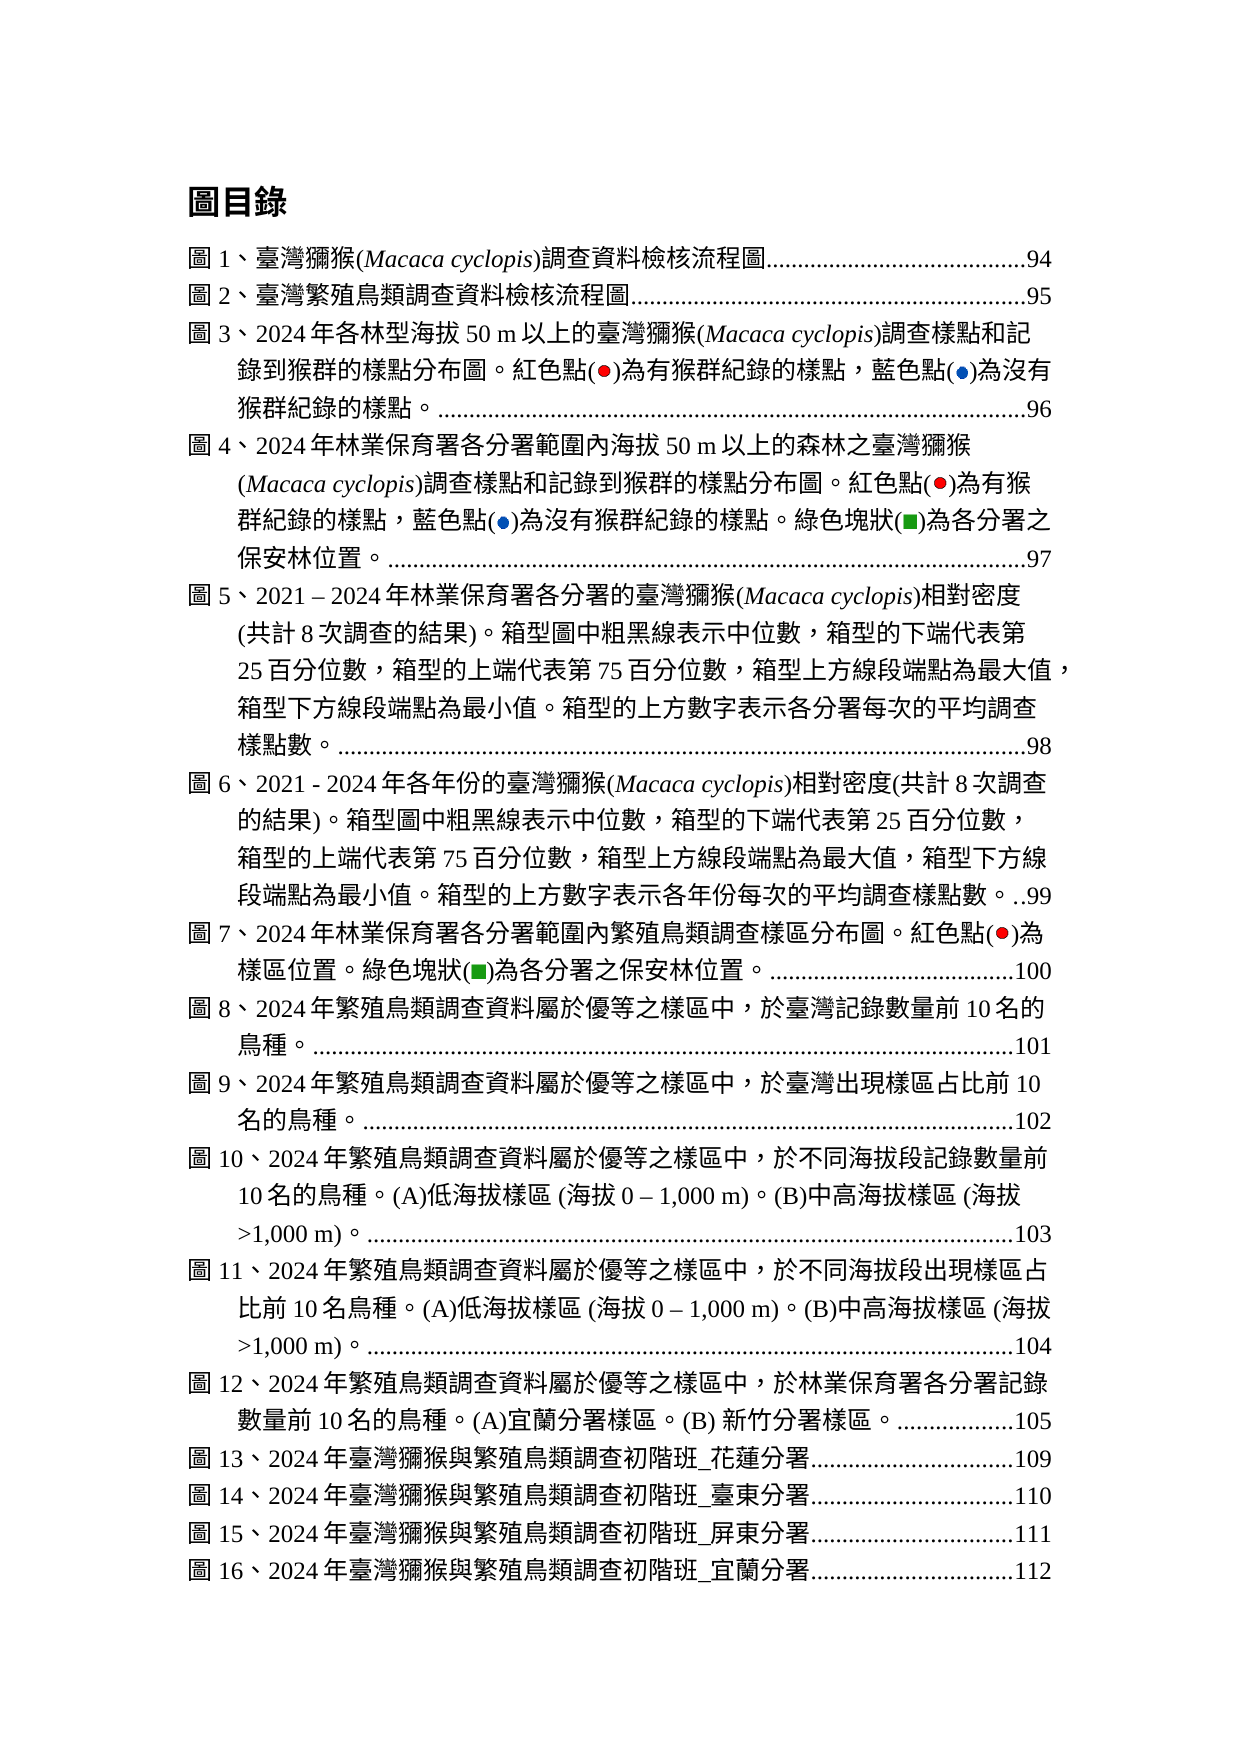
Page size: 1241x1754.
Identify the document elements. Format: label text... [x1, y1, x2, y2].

picture [993, 923, 1011, 942]
picture [954, 364, 970, 380]
picture [931, 473, 948, 492]
text 圖 4、2024年林業保育署各分署範圍內海拔50 m以上的森林之臺灣獼猴(Macaca cyclopis)調查樣點和記錄到猴群的樣點分布圖。紅色點()為有猴群紀錄的樣點，藍色點()為沒有猴群紀錄的樣點。綠色塊狀()為各分署之保安林位置。 97 [187, 425, 1053, 575]
text 圖 7、2024年林業保育署各分署範圍內繁殖鳥類調查樣區分布圖。紅色點()為樣區位置。綠色塊狀()為各分署之保安林位置。 100 [187, 912, 1053, 987]
text 圖 10、2024年繁殖鳥類調查資料屬於優等之樣區中，於不同海拔段記錄數量前10名的鳥種。(A)低海拔樣區 (海拔0 – 1,000 m)。(B)中高海拔樣區 (海拔>1,000 m)。 103 [187, 1137, 1053, 1250]
picture [495, 514, 511, 530]
text 圖 6、2021 - 2024年各年份的臺灣獼猴(Macaca cyclopis)相對密度(共計8次調查的結果)。箱型圖中粗黑線表示中位數，箱型的下端代表第25百分位數，箱型的上端代表第75百分位數，箱型上方線段端點為最大值，箱型下方線段端點為最小值。箱型的上方數字表示各年份每次的平均調查樣點數。 99 [187, 762, 1053, 912]
picture [595, 361, 613, 380]
picture [470, 963, 487, 980]
text 圖 16、2024年臺灣獼猴與繁殖鳥類調查初階班_宜蘭分署 112 [187, 1550, 1053, 1587]
text 圖 11、2024年繁殖鳥類調查資料屬於優等之樣區中，於不同海拔段出現樣區占比前10名鳥種。(A)低海拔樣區 (海拔0 – 1,000 m)。(B)中高海拔樣區 (海拔>1,000 m)。 104 [187, 1250, 1053, 1362]
text 圖目錄 [187, 162, 1053, 237]
text 圖 14、2024年臺灣獼猴與繁殖鳥類調查初階班_臺東分署 110 [187, 1475, 1053, 1512]
text 圖 2、臺灣繁殖鳥類調查資料檢核流程圖 95 [187, 275, 1053, 312]
text 圖 3、2024年各林型海拔50 m以上的臺灣獼猴(Macaca cyclopis)調查樣點和記錄到猴群的樣點分布圖。紅色點()為有猴群紀錄的樣點，藍色點()為沒有猴群紀錄的樣點。 96 [187, 312, 1053, 425]
text 圖 12、2024年繁殖鳥類調查資料屬於優等之樣區中，於林業保育署各分署記錄數量前10名的鳥種。(A)宜蘭分署樣區。(B) 新竹分署樣區。 105 [187, 1362, 1053, 1437]
text 圖 13、2024年臺灣獼猴與繁殖鳥類調查初階班_花蓮分署 109 [187, 1437, 1053, 1475]
text 圖 9、2024年繁殖鳥類調查資料屬於優等之樣區中，於臺灣出現樣區占比前10名的鳥種。 102 [187, 1062, 1053, 1137]
text 圖 5、2021 – 2024年林業保育署各分署的臺灣獼猴(Macaca cyclopis)相對密度(共計8次調查的結果)。箱型圖中粗黑線表示中位數，箱型的下端代表第25百分位數，箱型的上端代表第75百分位數，箱型上方線段端點為最大值，箱型下方線段端點為最小值。箱型的上方數字表示各分署每次的平均調查樣點數。 98 [187, 575, 1053, 762]
text 圖 15、2024年臺灣獼猴與繁殖鳥類調查初階班_屏東分署 111 [187, 1512, 1053, 1550]
text 圖 8、2024年繁殖鳥類調查資料屬於優等之樣區中，於臺灣記錄數量前10名的鳥種。 101 [187, 987, 1053, 1062]
text 圖 1、臺灣獼猴(Macaca cyclopis)調查資料檢核流程圖 94 [187, 237, 1053, 275]
picture [902, 513, 918, 530]
